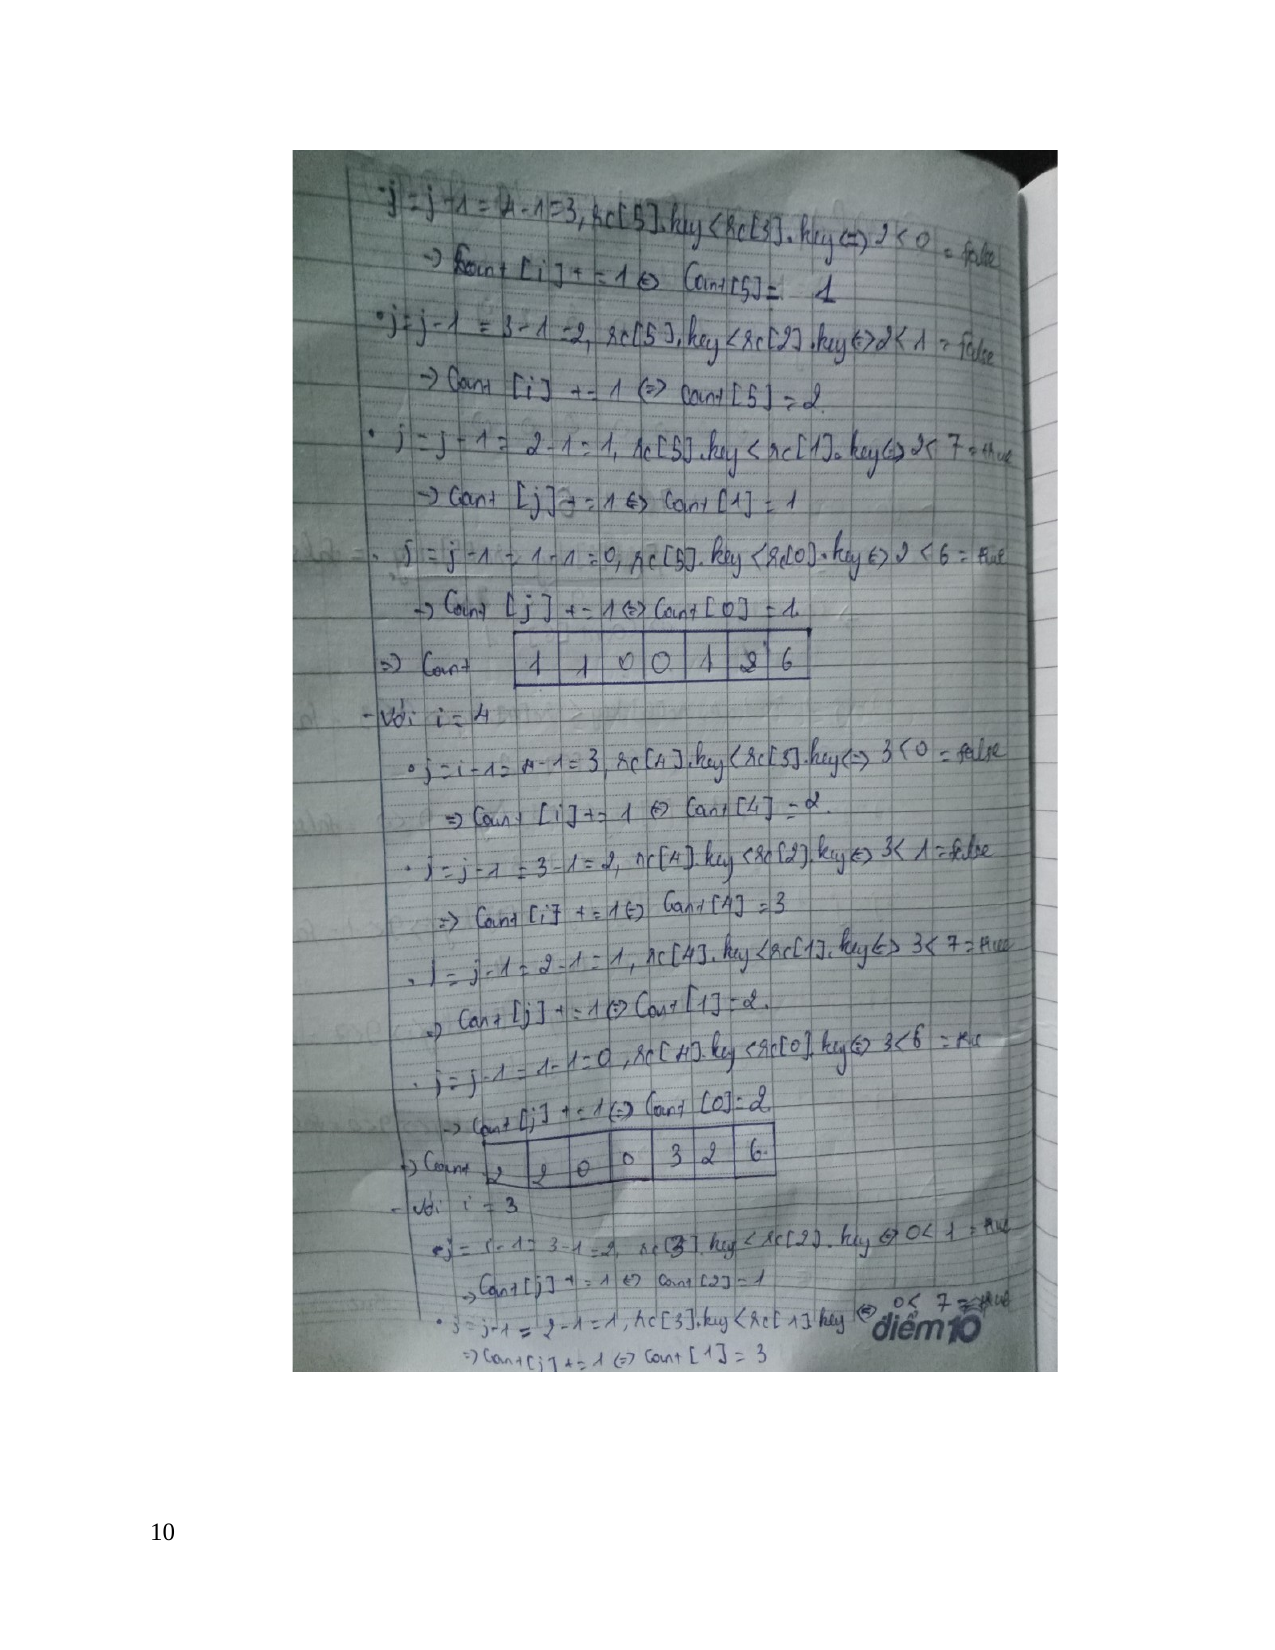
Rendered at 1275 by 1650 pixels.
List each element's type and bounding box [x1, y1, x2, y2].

picture [292, 150, 1058, 1372]
